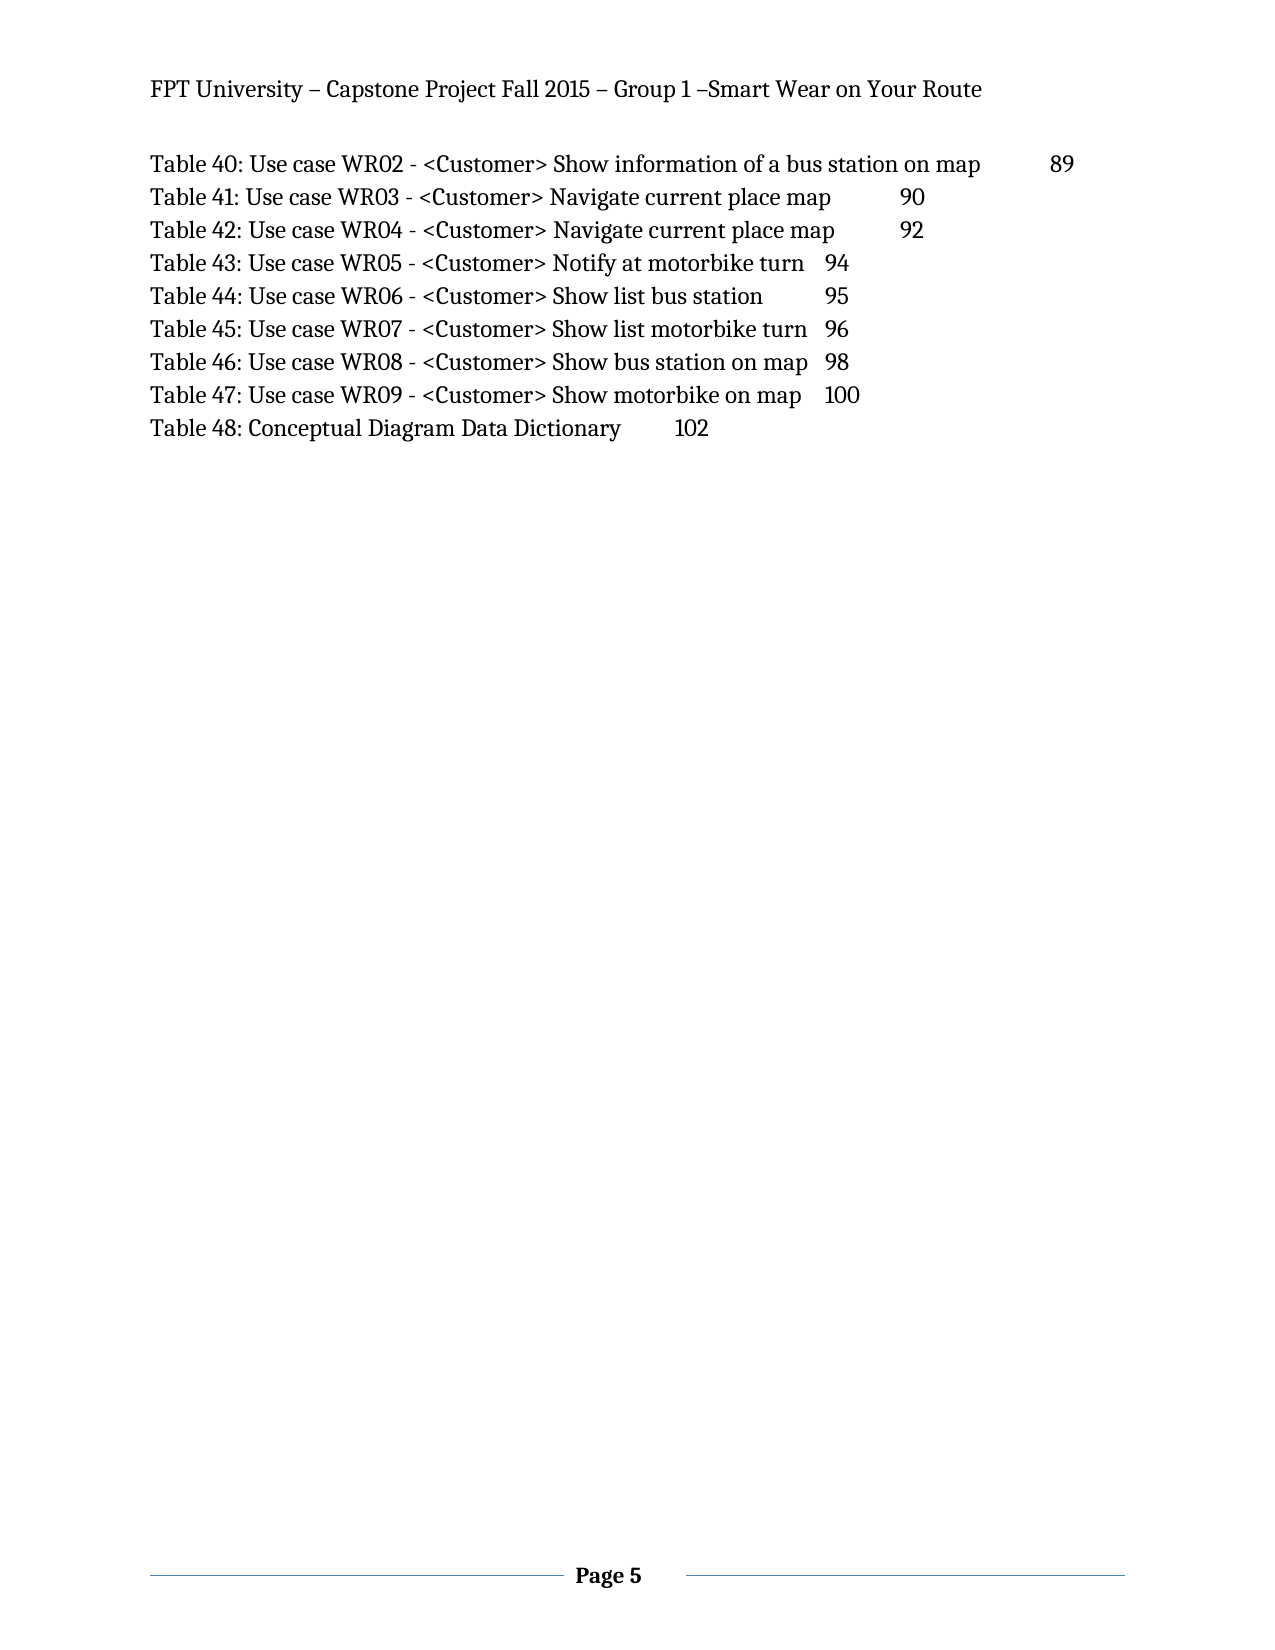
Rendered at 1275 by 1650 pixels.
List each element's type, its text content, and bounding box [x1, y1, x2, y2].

text Table 45: Use case WR07 - <Customer> Show list motorbike turn 96 [150, 315, 1125, 344]
text Table 48: Conceptual Diagram Data Dictionary 102 [150, 414, 1125, 443]
text Table 41: Use case WR03 - <Customer> Navigate current place map 90 [150, 183, 1125, 212]
text Table 42: Use case WR04 - <Customer> Navigate current place map 92 [150, 216, 1125, 245]
text Table 47: Use case WR09 - <Customer> Show motorbike on map 100 [150, 381, 1125, 410]
text Table 40: Use case WR02 - <Customer> Show information of a bus station on map 89 [150, 150, 1125, 179]
text Table 44: Use case WR06 - <Customer> Show list bus station 95 [150, 282, 1125, 311]
text Table 46: Use case WR08 - <Customer> Show bus station on map 98 [150, 348, 1125, 377]
text Table 43: Use case WR05 - <Customer> Notify at motorbike turn 94 [150, 249, 1125, 278]
